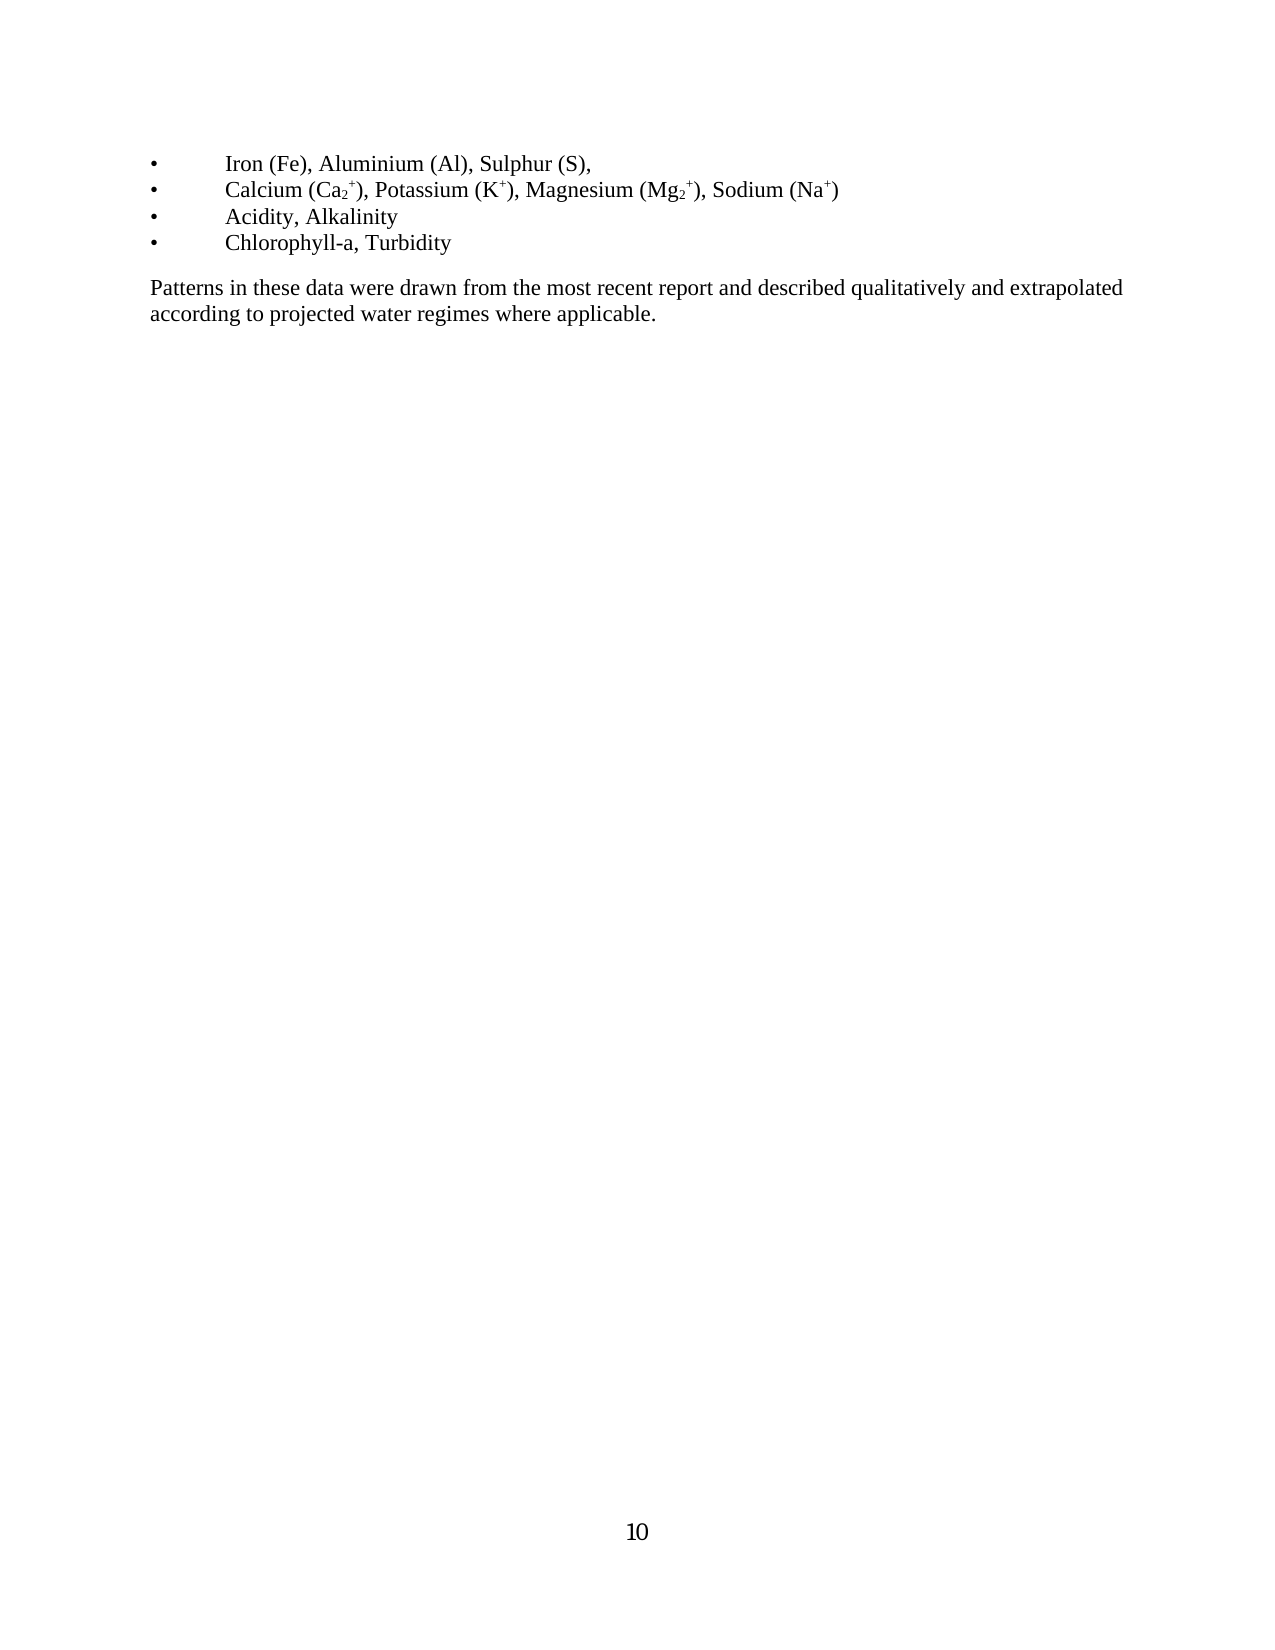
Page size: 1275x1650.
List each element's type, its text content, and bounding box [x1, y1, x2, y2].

text • Calcium (Ca2+), Potassium (K+), Magnesium (Mg2+), Sodium (Na+) [150, 176, 1125, 203]
text Patterns in these data were drawn from the most recent report and described qualitatively and extrapolated according to projected water regimes where applicable. [150, 274, 1125, 327]
text • Iron (Fe), Aluminium (Al), Sulphur (S), [150, 150, 1125, 176]
text • Acidity, Alkalinity [150, 203, 1125, 229]
text • Chlorophyll-a, Turbidity [150, 229, 1125, 255]
